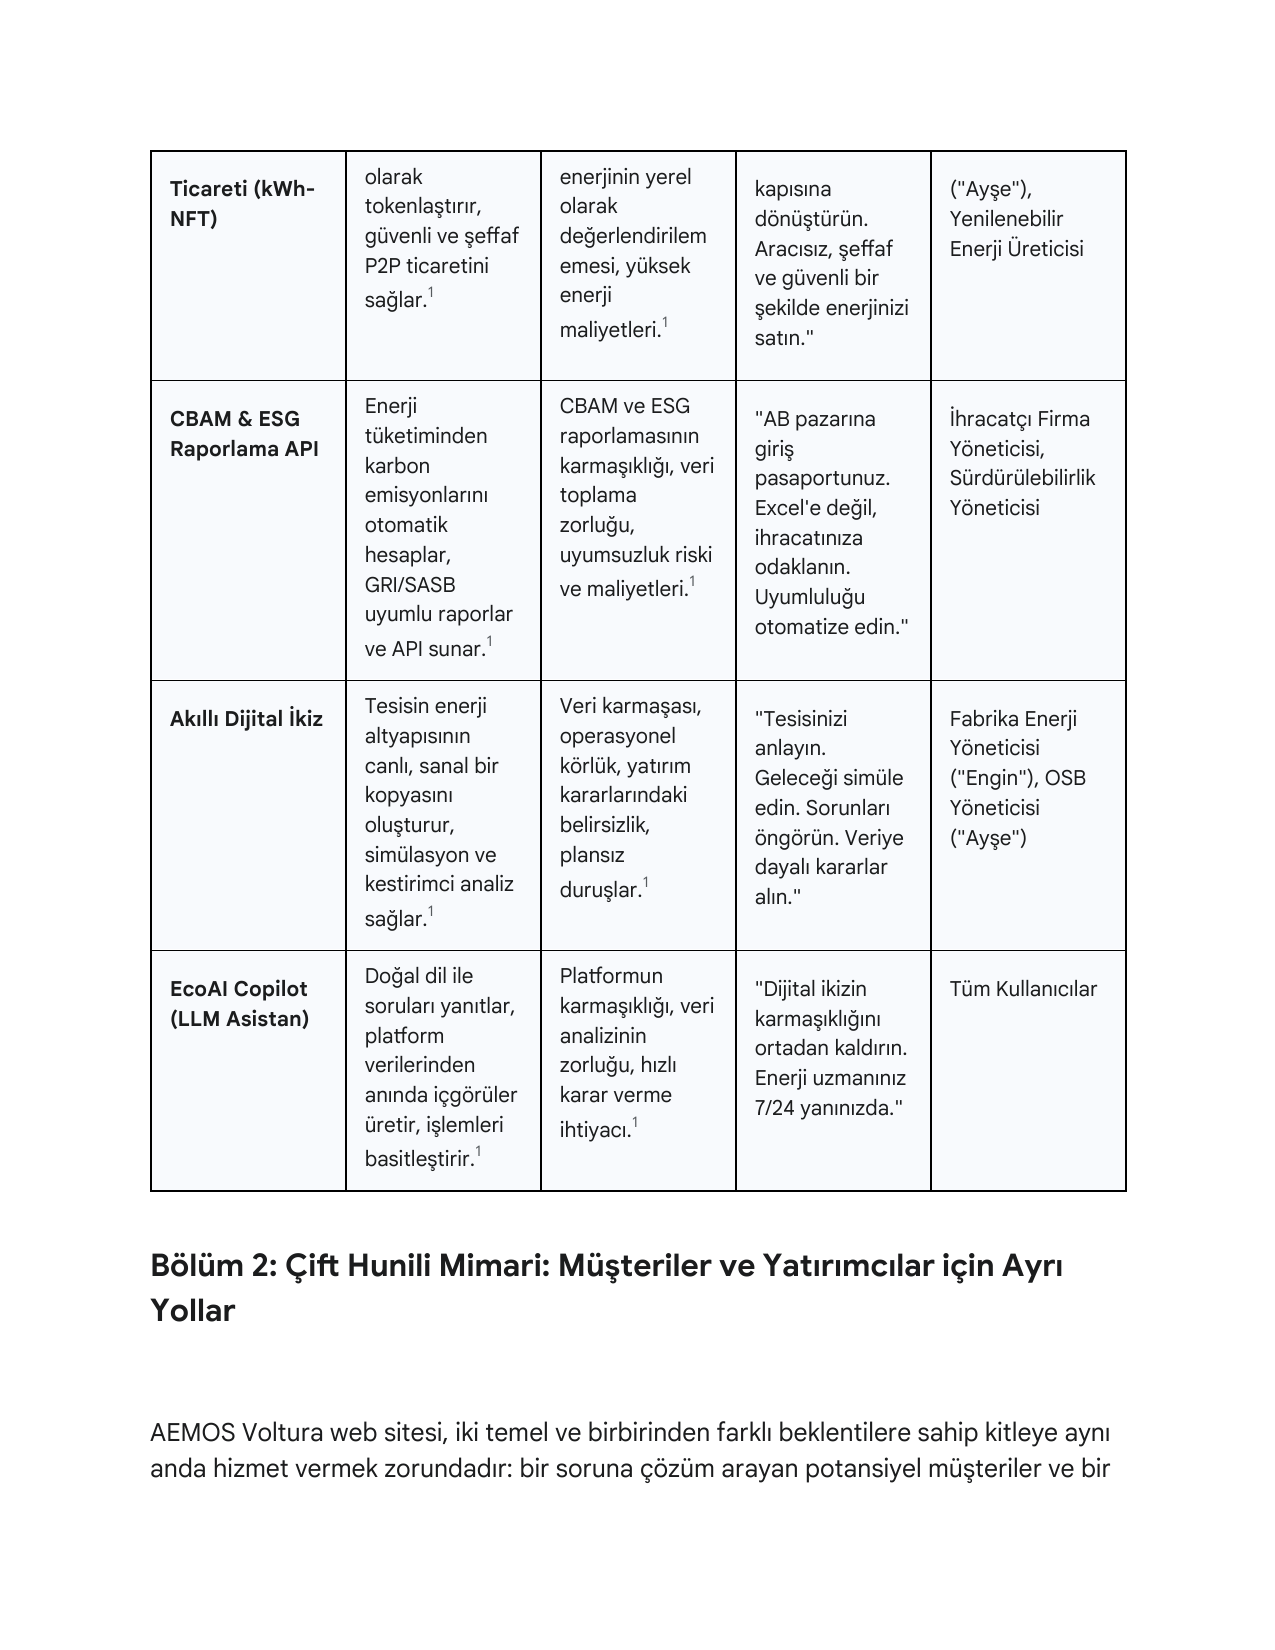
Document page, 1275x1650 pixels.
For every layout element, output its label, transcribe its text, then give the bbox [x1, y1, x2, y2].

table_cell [347, 152, 540, 380]
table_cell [542, 152, 735, 380]
table_cell Veri karmaşası, operasyonel körlük, yatırım kararlarındaki belirsizlik, plansız duruşlar.1 [542, 681, 735, 949]
table_cell CBAM ve ESG raporlamasının karmaşıklığı, veri toplama zorluğu, uyumsuzluk riski ve maliyetleri.1 [542, 381, 735, 679]
subtitle Bölüm 2: Çift Hunili Mimari: Müşteriler ve Yatırımcılar için Ayrı Yollar [150, 1246, 1125, 1330]
table_cell "Dijital ikizin karmaşıklığını ortadan kaldırın. Enerji uzmanınız 7/24 yanınızda." [737, 951, 930, 1190]
table_cell Enerji tüketiminden karbon emisyonlarını otomatik hesaplar, GRI/SASB uyumlu raporlar ve API sunar.1 [347, 381, 540, 679]
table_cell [152, 152, 345, 380]
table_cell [737, 152, 930, 380]
table_cell CBAM & ESG Raporlama API [152, 381, 345, 679]
table_cell Tüm Kullanıcılar [932, 951, 1125, 1190]
table_cell Akıllı Dijital İkiz [152, 681, 345, 949]
table_cell İhracatçı Firma Yöneticisi, Sürdürülebilirlik Yöneticisi [932, 381, 1125, 679]
table_cell EcoAI Copilot (LLM Asistan) [152, 951, 345, 1190]
table_cell Fabrika Enerji Yöneticisi ("Engin"), OSB Yöneticisi ("Ayşe") [932, 681, 1125, 949]
table_cell Tesisin enerji altyapısının canlı, sanal bir kopyasını oluşturur, simülasyon ve kestirimci analiz sağlar.1 [347, 681, 540, 949]
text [150, 1417, 1125, 1484]
table_cell "Tesisinizi anlayın. Geleceği simüle edin. Sorunları öngörün. Veriye dayalı kararlar alın." [737, 681, 930, 949]
table_cell "AB pazarına giriş pasaportunuz. Excel'e değil, ihracatınıza odaklanın. Uyumluluğu otomatize edin." [737, 381, 930, 679]
table_cell Platformun karmaşıklığı, veri analizinin zorluğu, hızlı karar verme ihtiyacı.1 [542, 951, 735, 1190]
table_cell Doğal dil ile soruları yanıtlar, platform verilerinden anında içgörüler üretir, işlemleri basitleştirir.1 [347, 951, 540, 1190]
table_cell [932, 152, 1125, 380]
